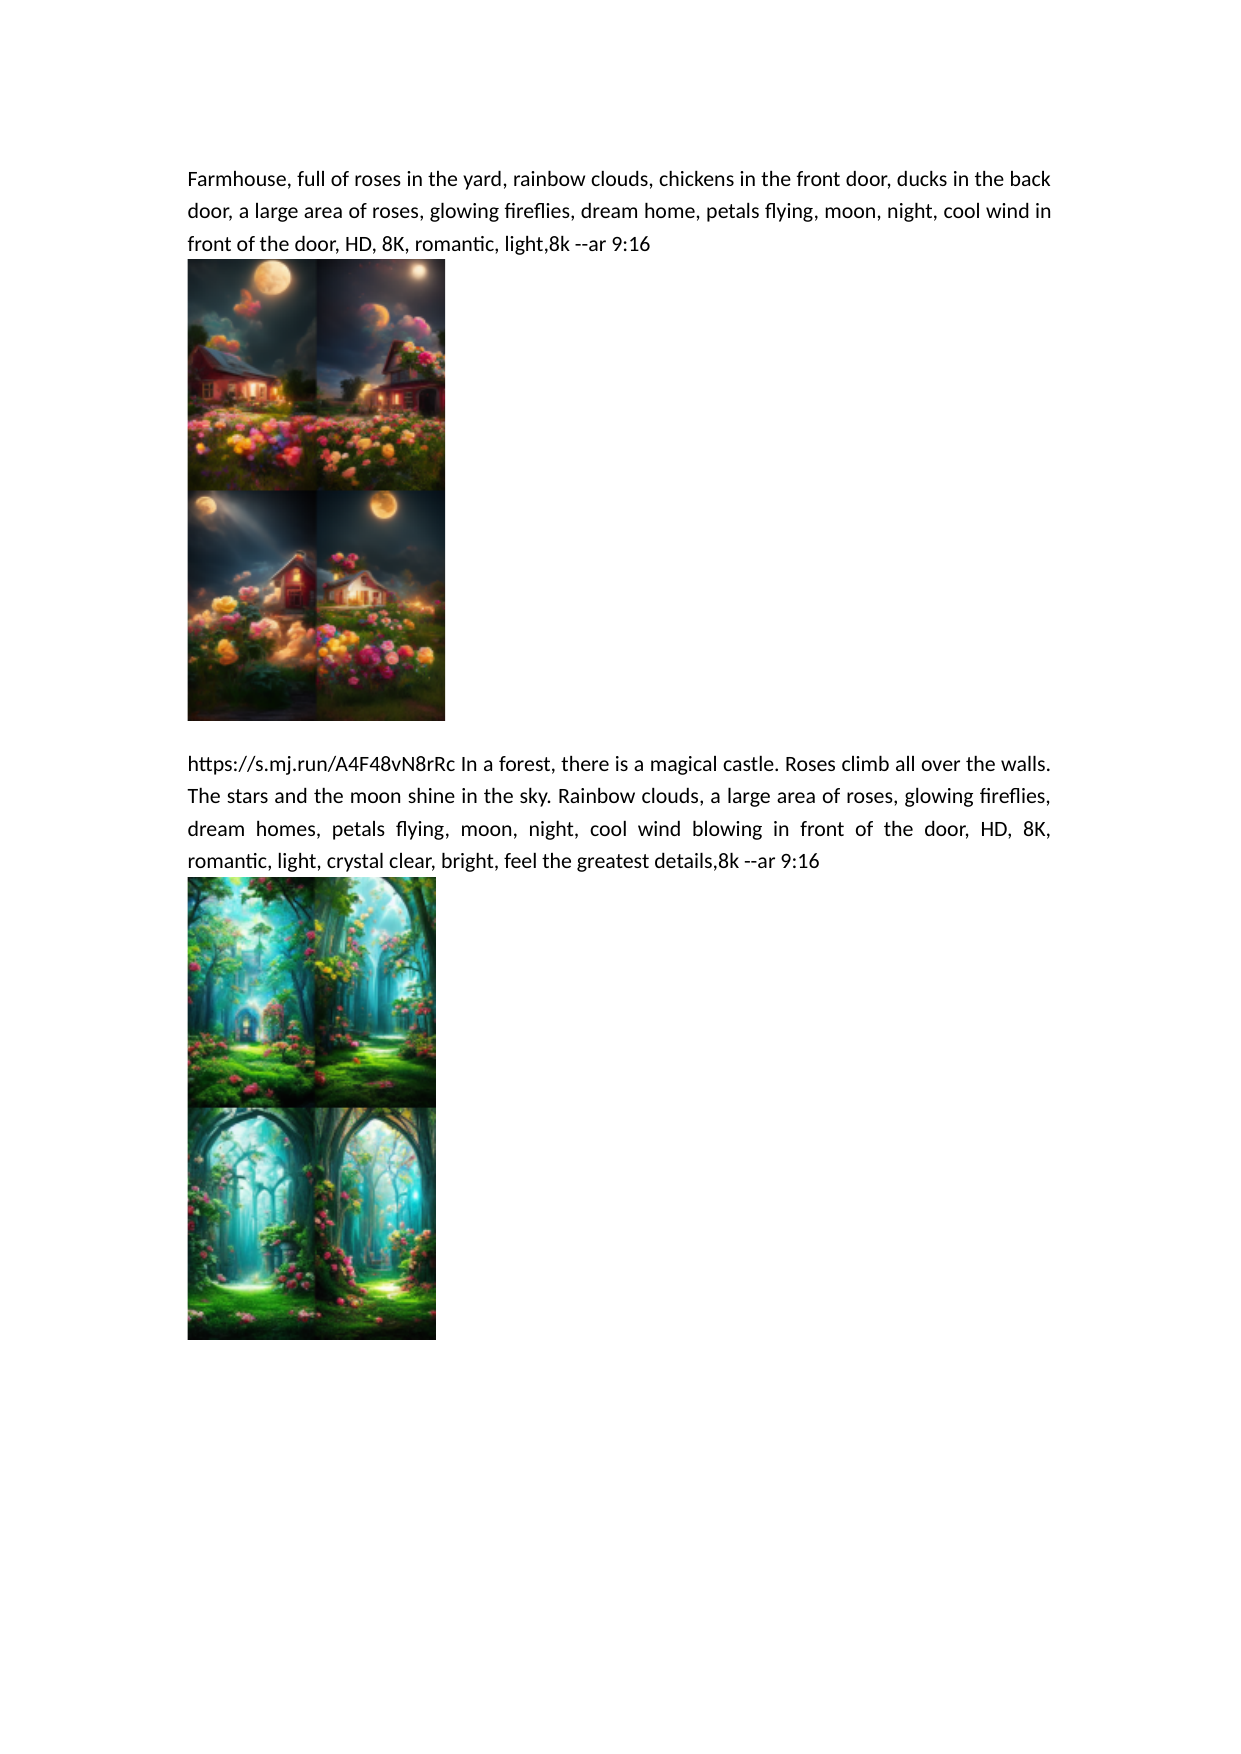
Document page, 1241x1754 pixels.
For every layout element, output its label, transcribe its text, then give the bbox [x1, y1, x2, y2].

picture [187, 877, 436, 1340]
text https://s.mj.run/A4F48vN8rRc In a forest, there is a magical castle. Roses climb all over the walls. The stars and the moon shine in the sky. Rainbow clouds, a large area of roses, glowing fireflies, dream homes, petals flying, moon, night, cool wind blowing in front of the door, HD, 8K, romantic, light, crystal clear, bright, feel the greatest details,8k --ar 9:16 [187, 747, 1053, 877]
picture [187, 259, 446, 721]
text Farmhouse, full of roses in the yard, rainbow clouds, chickens in the front door, ducks in the back door, a large area of roses, glowing fireflies, dream home, petals flying, moon, night, cool wind in front of the door, HD, 8K, romantic, light,8k --ar 9:16 [187, 162, 1053, 259]
